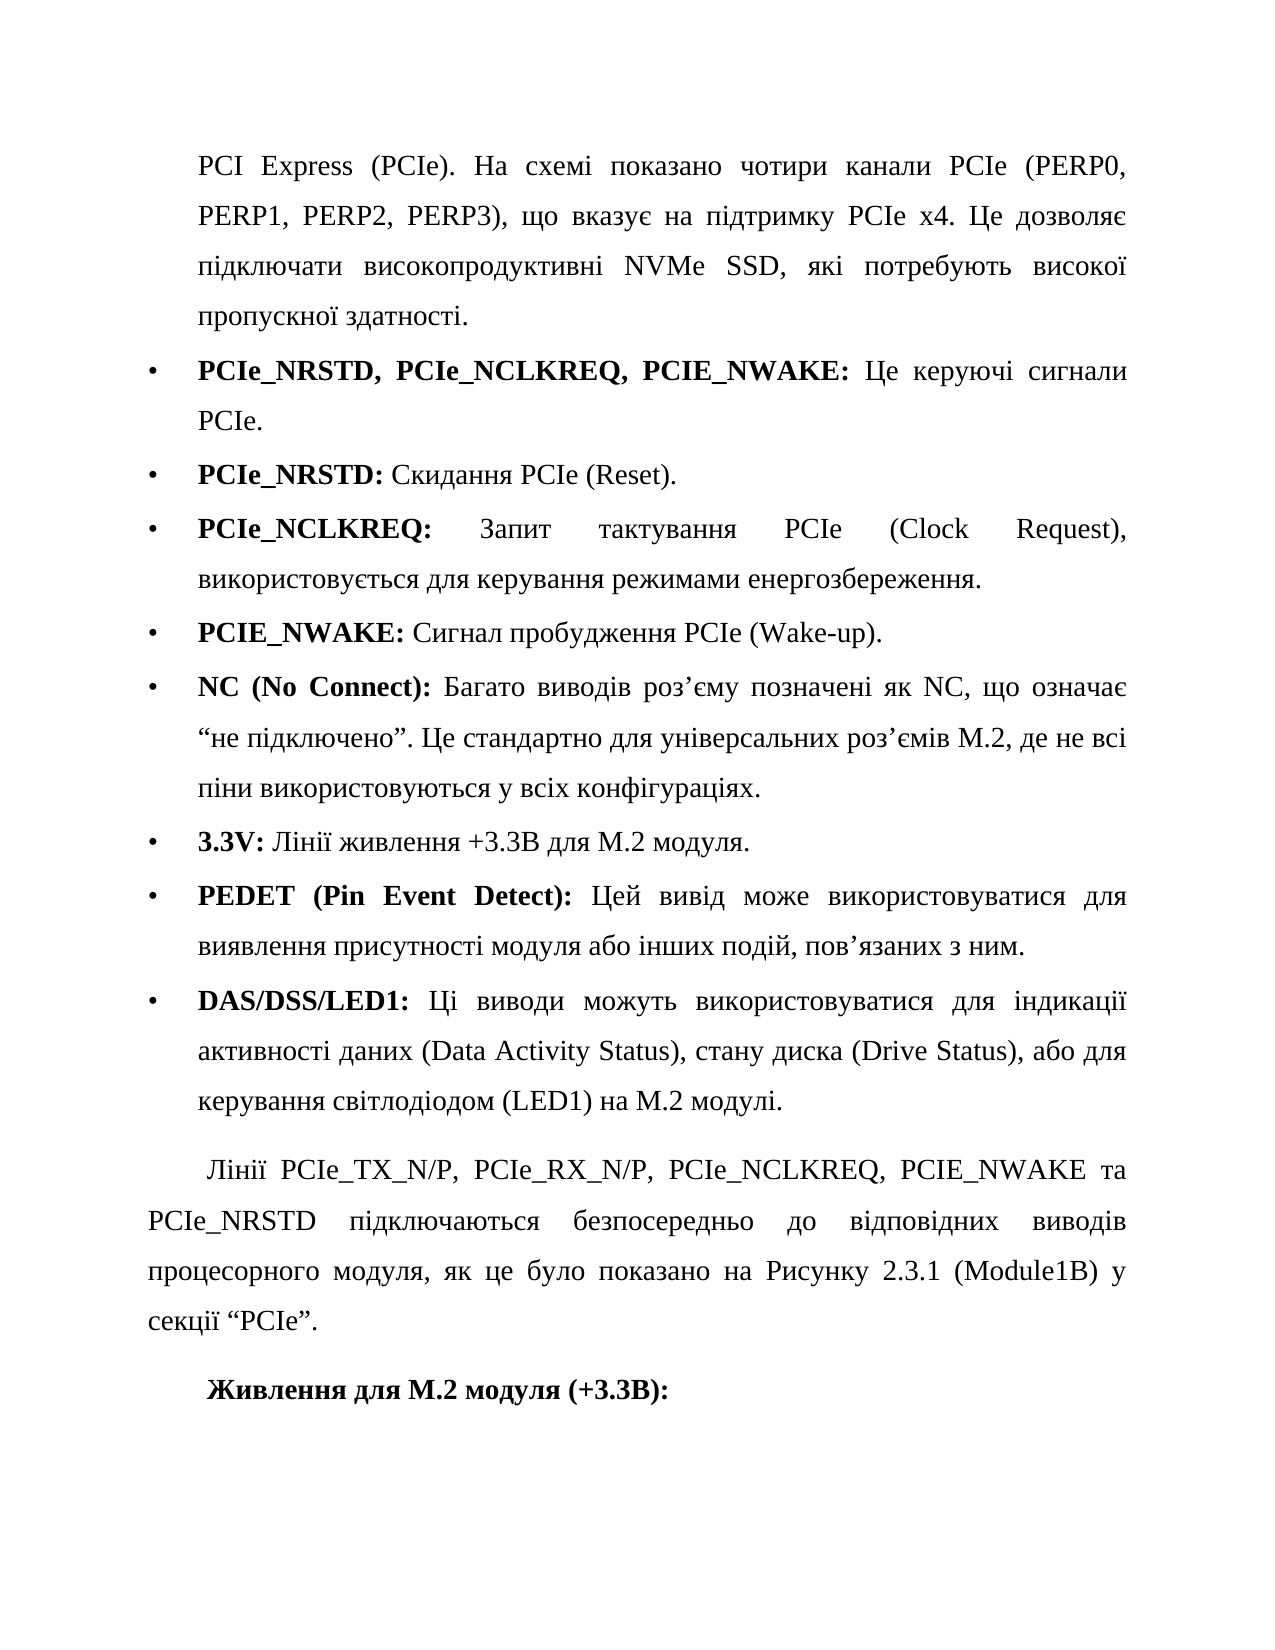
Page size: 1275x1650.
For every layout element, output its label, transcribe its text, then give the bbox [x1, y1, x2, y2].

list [148, 148, 1127, 332]
list PCIE_NWAKE: Сигнал пробудження PCIe (Wake-up). [148, 615, 1127, 649]
list NC (No Connect): Багато виводів роз’єму позначені як NC, що означає “не підключено”. Це стандартно для універсальних роз’ємів M.2, де не всі піни використовуються у всіх конфігураціях. [148, 669, 1127, 804]
list PEDET (Pin Event Detect): Цей вивід може використовуватися для виявлення присутності модуля або інших подій, пов’язаних з ним. [148, 878, 1127, 962]
text Живлення для M.2 модуля (+3.3В): [148, 1372, 1127, 1406]
list DAS/DSS/LED1: Ці виводи можуть використовуватися для індикації активності даних (Data Activity Status), стану диска (Drive Status), або для керування світлодіодом (LED1) на M.2 модулі. [148, 983, 1127, 1117]
list PCIe_NRSTD: Скидання PCIe (Reset). [148, 457, 1127, 491]
text Лінії PCIe_TX_N/P, PCIe_RX_N/P, PCIe_NCLKREQ, PCIE_NWAKE та PCIe_NRSTD підключаються безпосередньо до відповідних виводів процесорного модуля, як це було показано на Рисунку 2.3.1 (Module1B) у секції “PCIe”. [148, 1152, 1127, 1337]
list PCIe_NCLKREQ: Запит тактування PCIe (Clock Request), використовується для керування режимами енергозбереження. [148, 511, 1127, 595]
list 3.3V: Лінії живлення +3.3В для M.2 модуля. [148, 824, 1127, 858]
list PCIe_NRSTD, PCIe_NCLKREQ, PCIE_NWAKE: Це керуючі сигнали PCIe. [148, 353, 1127, 436]
